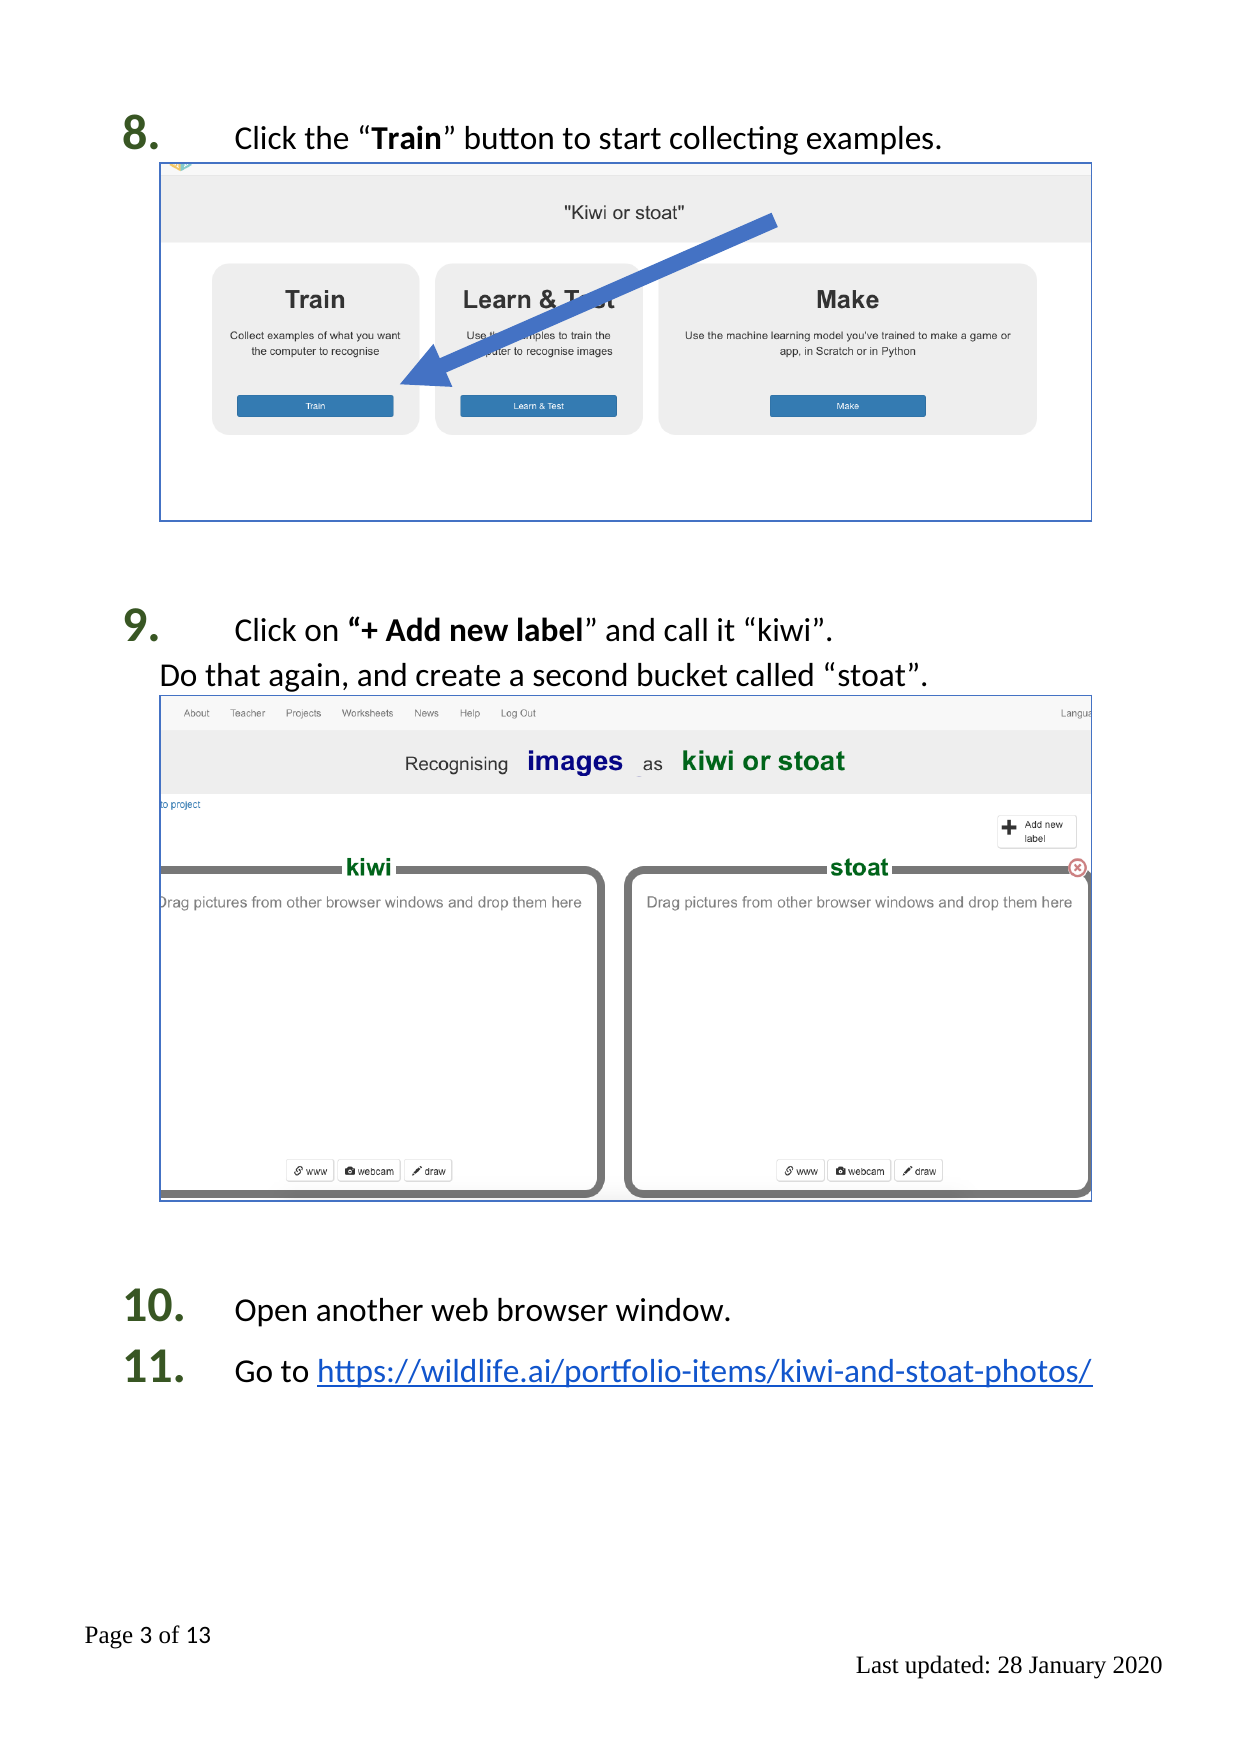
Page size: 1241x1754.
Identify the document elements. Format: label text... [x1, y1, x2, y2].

list Go to https://wildlife.ai/portfolio-items/kiwi-and-stoat-photos/ [122, 1334, 1163, 1395]
list Open another web browser window. [122, 1273, 1163, 1334]
picture [161, 696, 1091, 1200]
picture [161, 164, 1091, 520]
